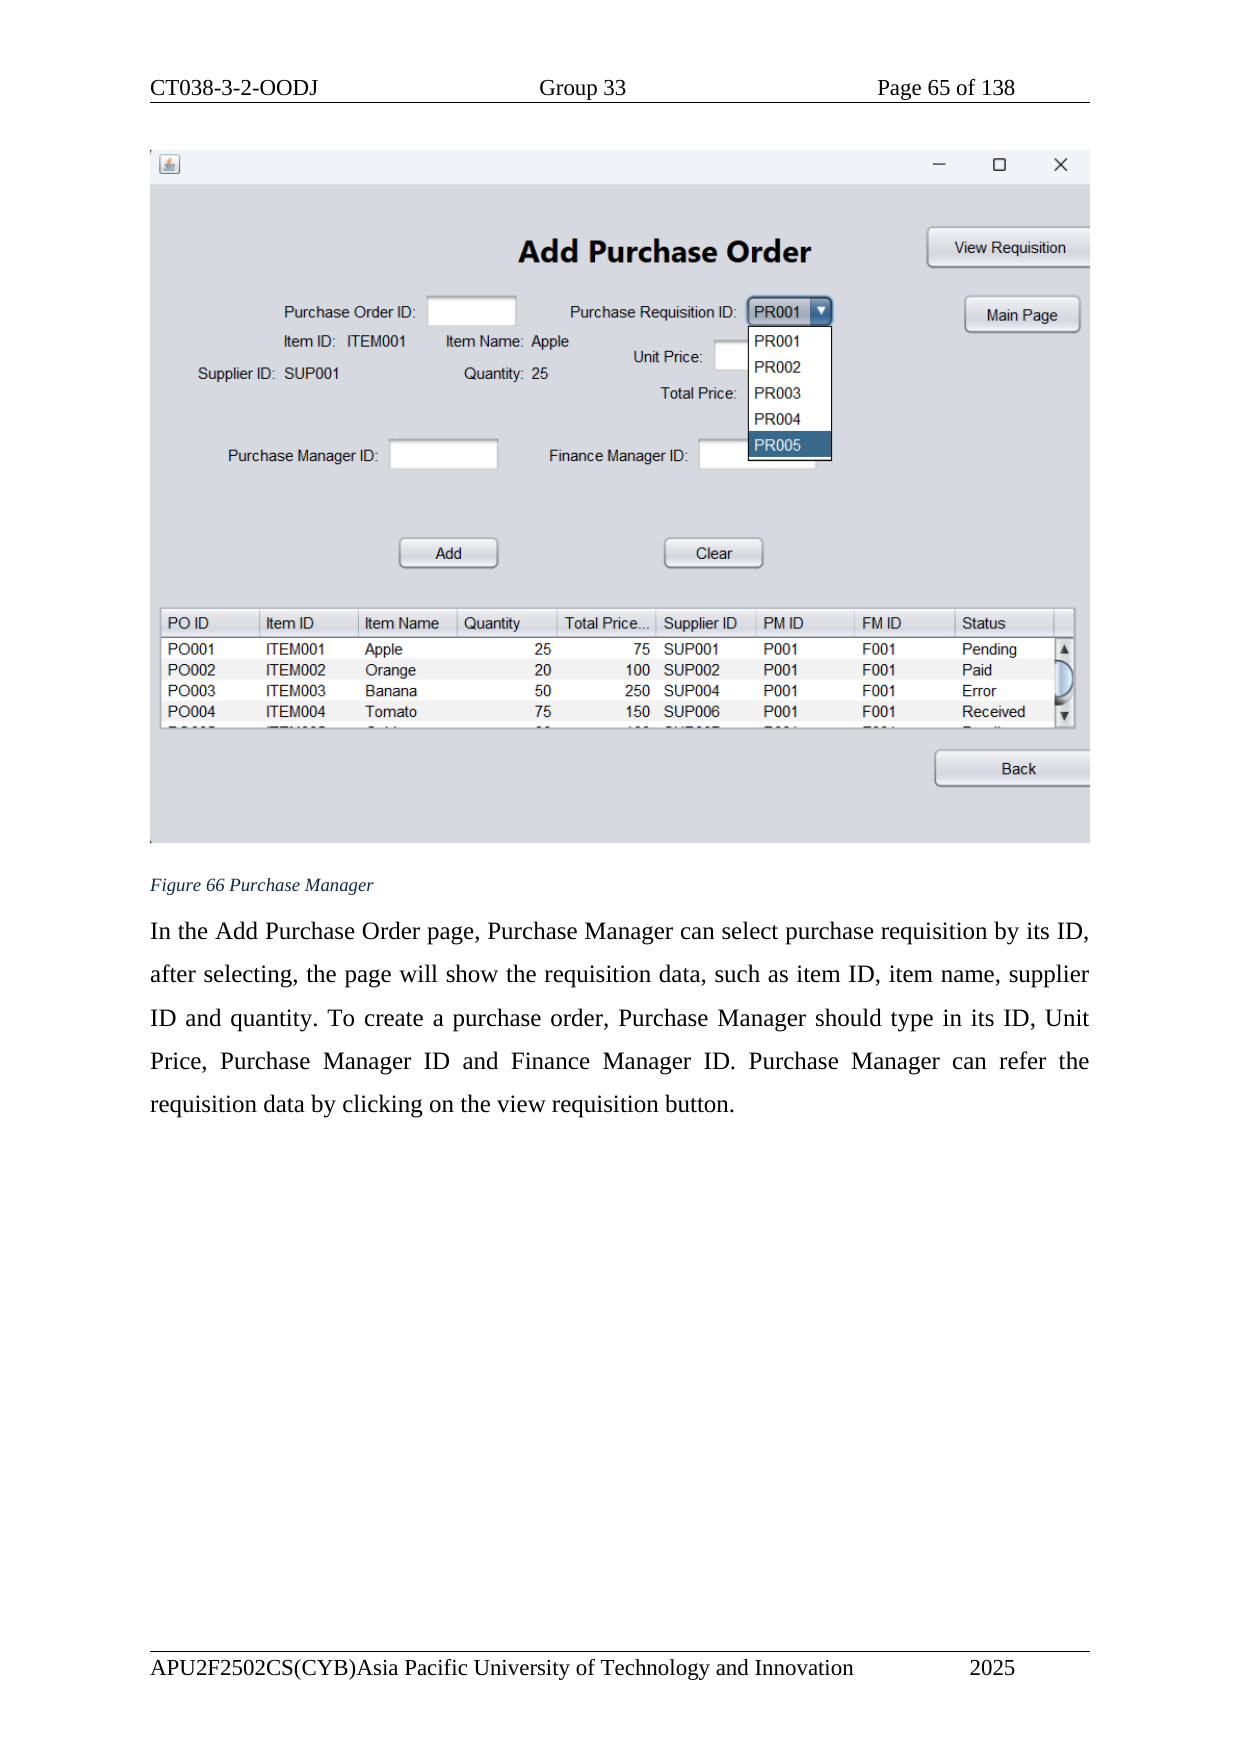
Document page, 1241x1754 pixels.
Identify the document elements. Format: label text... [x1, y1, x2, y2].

text Figure 66 Purchase Manager [150, 874, 1090, 896]
picture [150, 150, 1091, 843]
text In the Add Purchase Order page, Purchase Manager can select purchase requisition by its ID, after selecting, the page will show the requisition data, such as item ID, item name, supplier ID and quantity. To create a purchase order, Purchase Manager should type in its ID, Unit Price, Purchase Manager ID and Finance Manager ID. Purchase Manager can refer the requisition data by clicking on the view requisition button. [150, 916, 1090, 1118]
